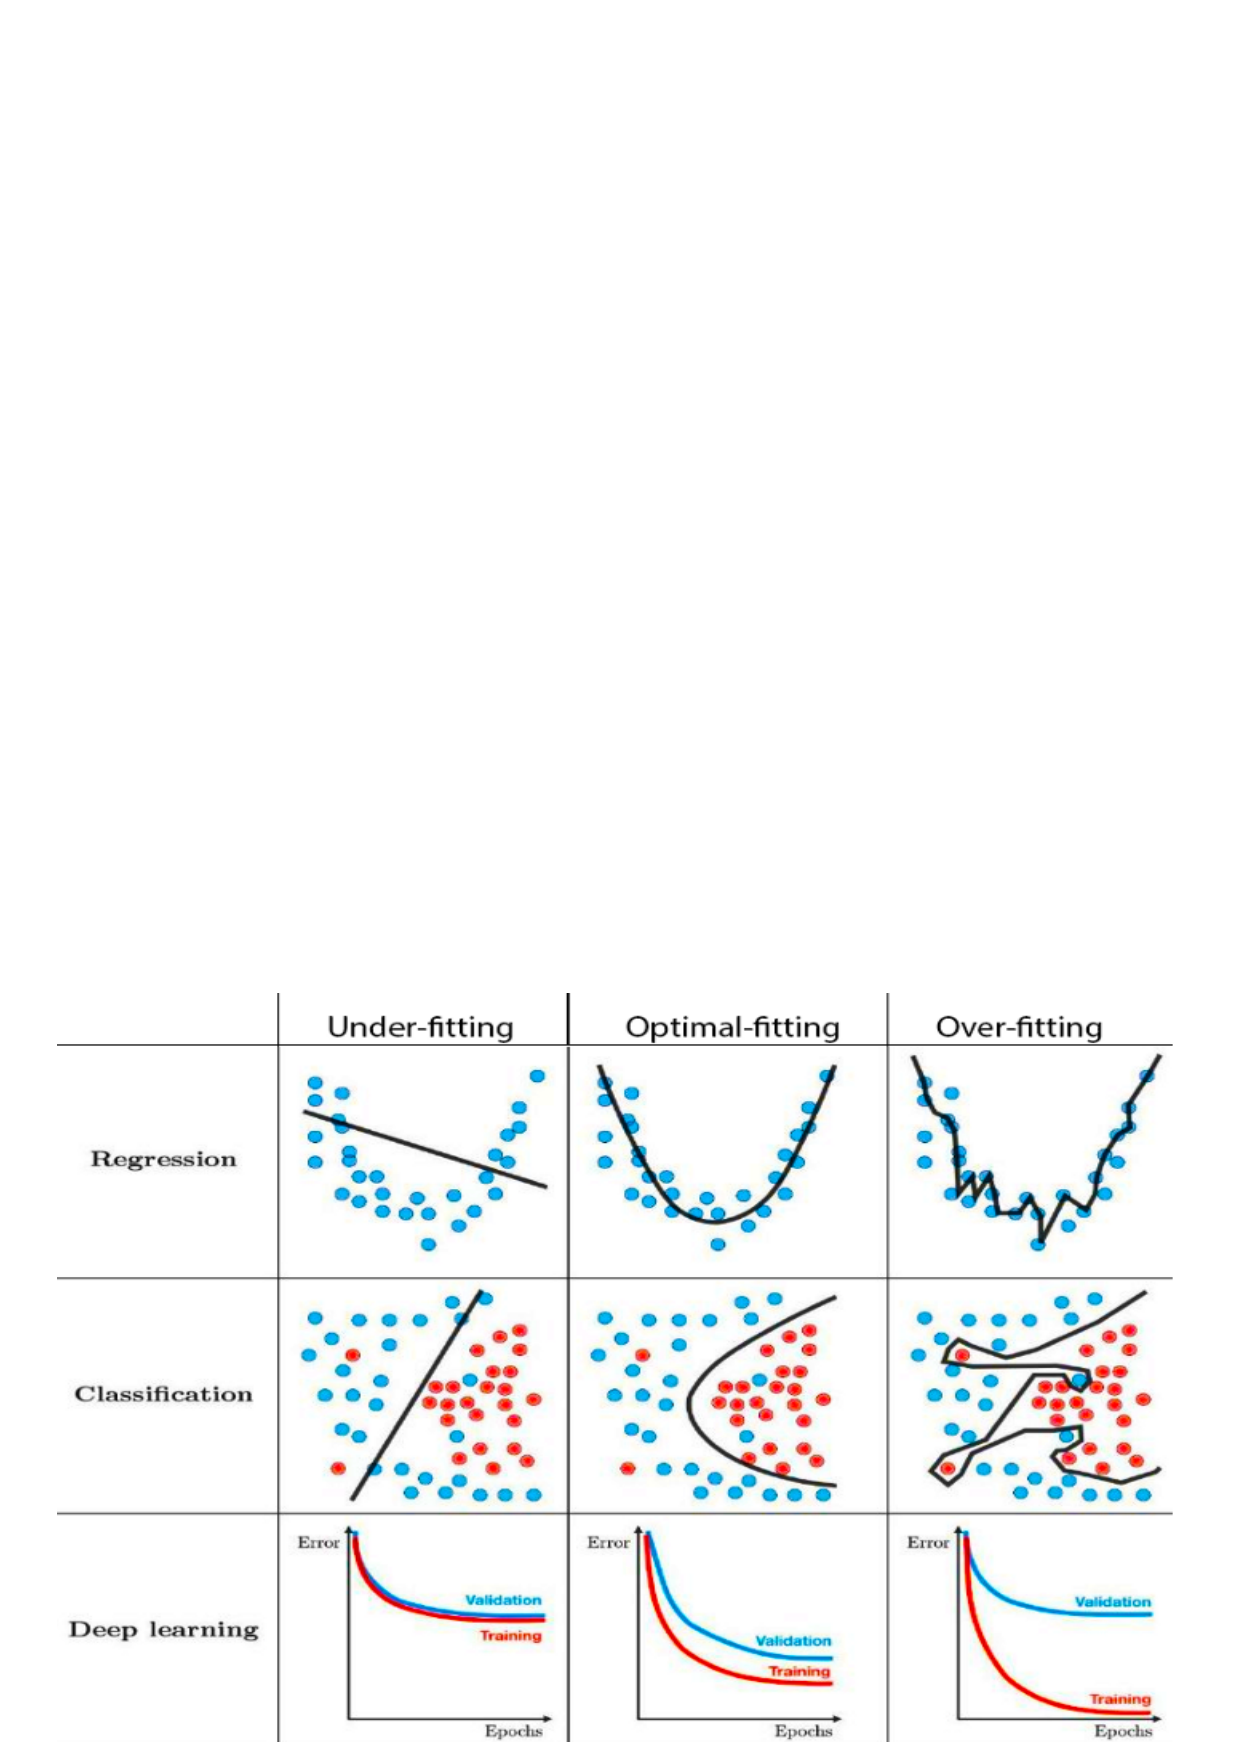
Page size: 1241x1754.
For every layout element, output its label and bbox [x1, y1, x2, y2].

picture [57, 993, 1173, 1742]
